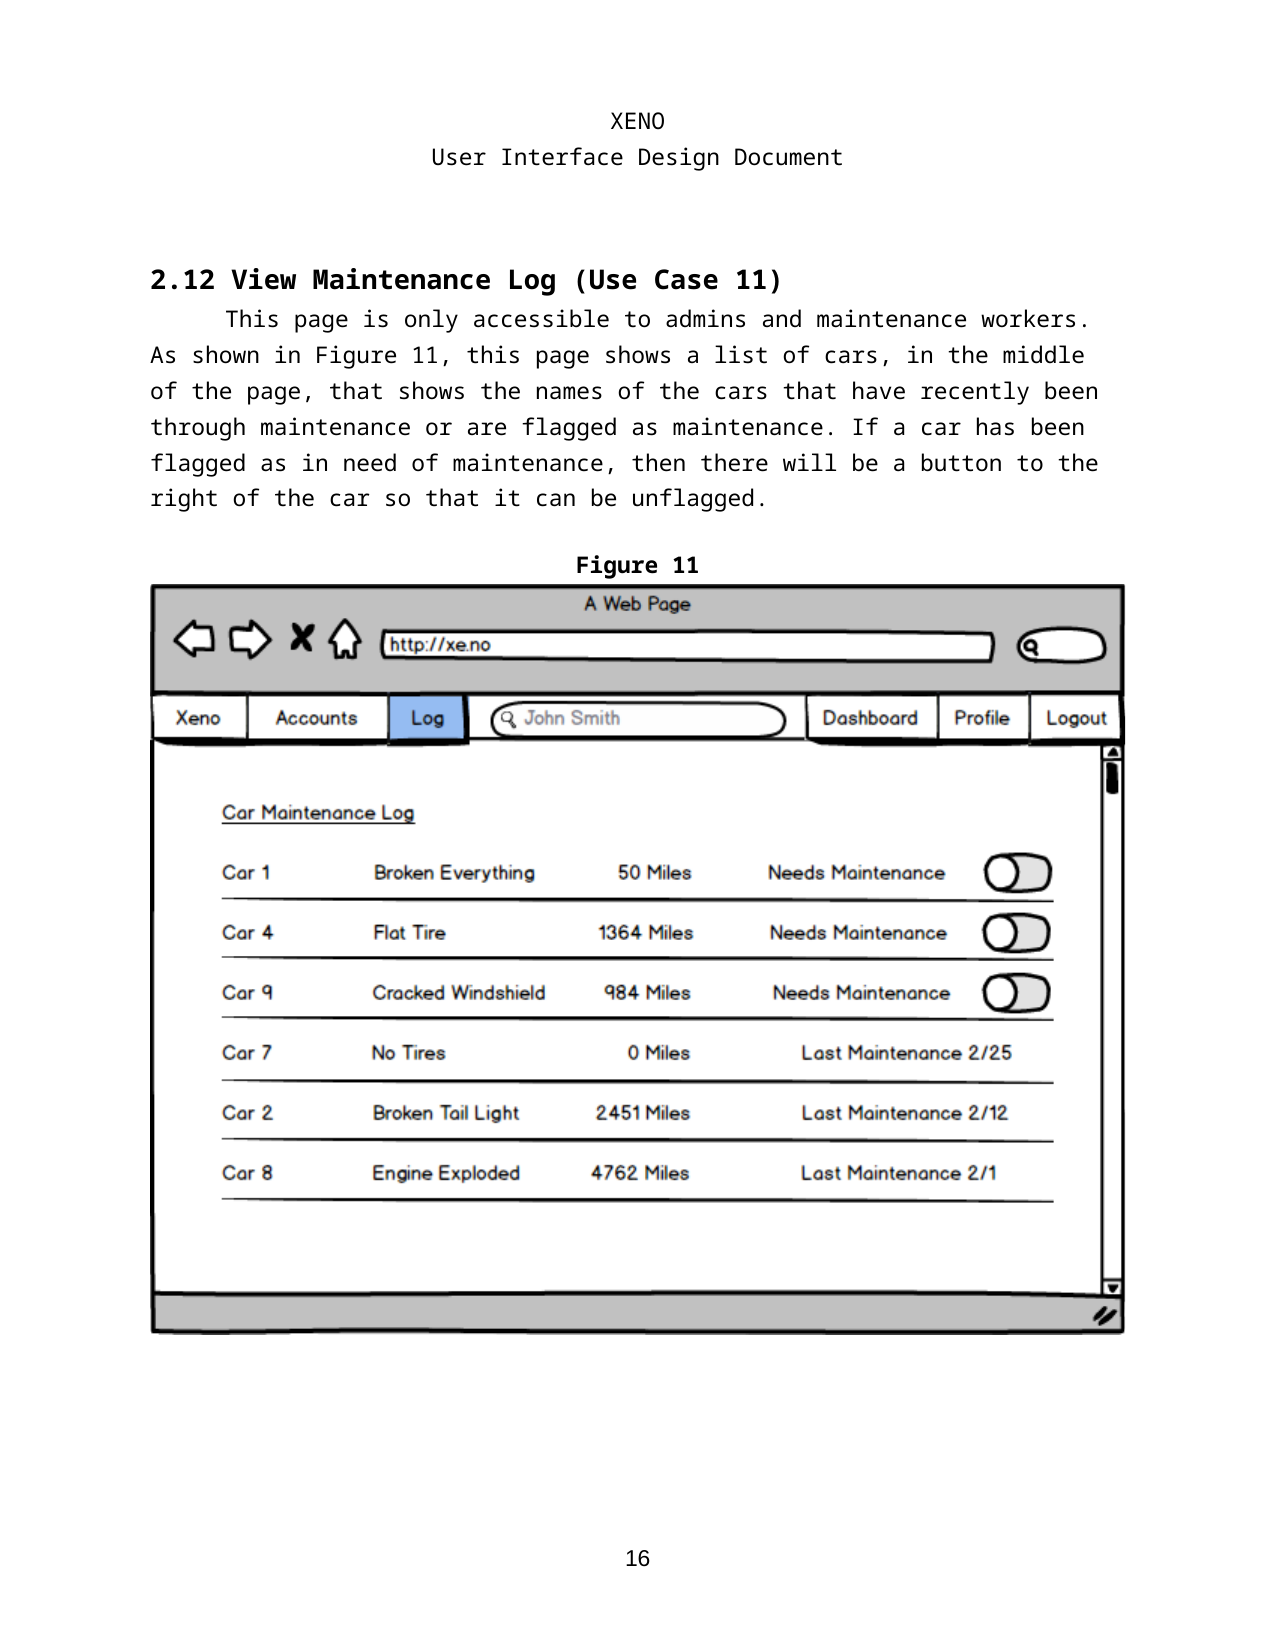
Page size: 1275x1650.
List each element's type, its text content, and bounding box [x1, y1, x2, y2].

text Figure 11 [150, 548, 1125, 580]
text This page is only accessible to admins and maintenance workers. As shown in Figure 11, this page shows a list of cars, in the middle of the page, that shows the names of the cars that have recently been through maintenance or are flagged as maintenance. If a car has been flagged as in need of maintenance, then there will be a button to the right of the car so that it can be unflagged. [150, 303, 1125, 514]
picture [150, 584, 1125, 1335]
subtitle 2.12 View Maintenance Log (Use Case 11) [150, 260, 1125, 297]
